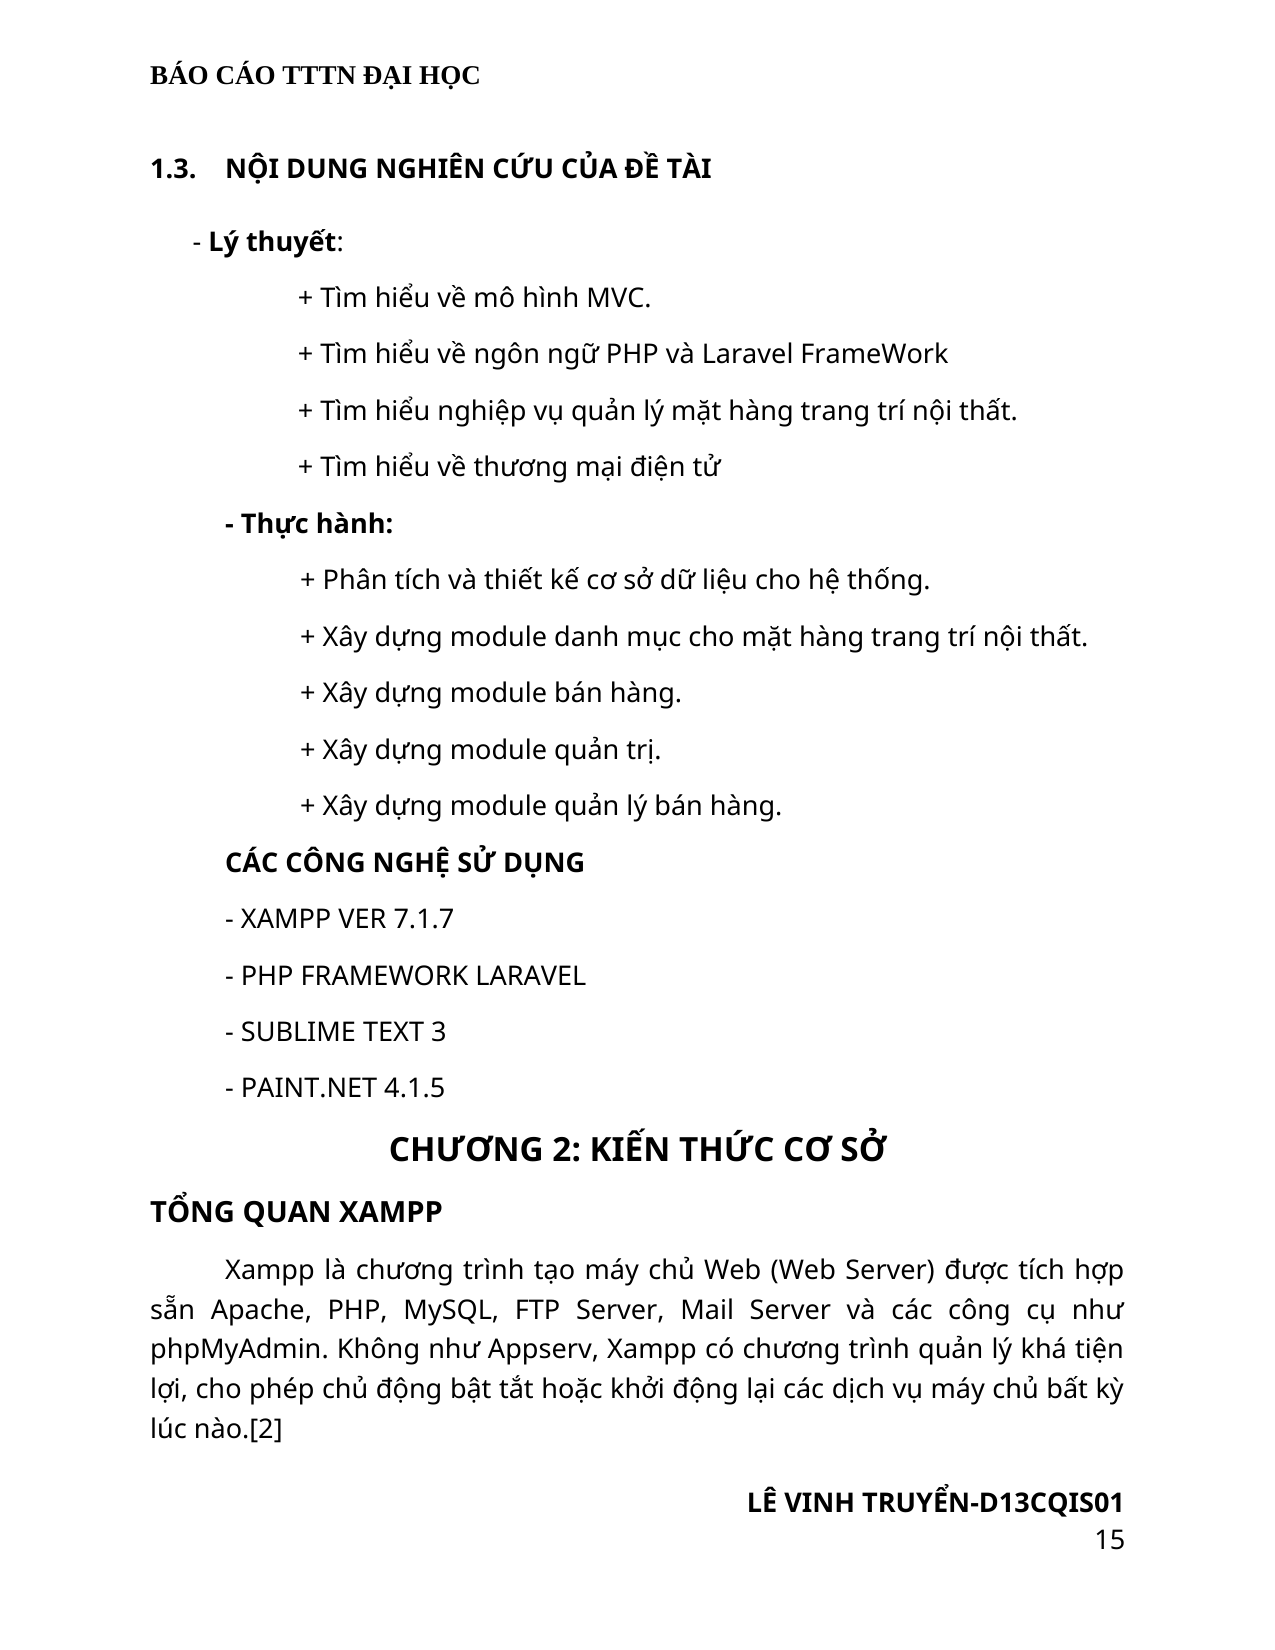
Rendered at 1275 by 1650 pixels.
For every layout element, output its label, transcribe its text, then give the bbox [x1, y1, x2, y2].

text + Xây dựng module quản lý bán hàng. [300, 787, 1125, 823]
text - XAMPP VER 7.1.7 [150, 899, 1125, 936]
text + Tìm hiểu về ngôn ngữ PHP và Laravel FrameWork [298, 335, 1125, 372]
text - PHP FRAMEWORK LARAVEL [150, 956, 1125, 993]
text + Tìm hiểu về thương mại điện tử [298, 448, 1125, 485]
text 1.3. NỘI DUNG NGHIÊN CỨU CỦA ĐỀ TÀI [150, 150, 1125, 187]
text + Tìm hiểu nghiệp vụ quản lý mặt hàng trang trí nội thất. [298, 391, 1125, 428]
text + Phân tích và thiết kế cơ sở dữ liệu cho hệ thống. [300, 561, 1125, 598]
text + Xây dựng module bán hàng. [300, 674, 1125, 711]
text + Xây dựng module quản trị. [300, 730, 1125, 767]
text - SUBLIME TEXT 3 [150, 1012, 1125, 1049]
text TỔNG QUAN XAMPP [150, 1191, 1125, 1231]
text CHƯƠNG 2: KIẾN THỨC CƠ SỞ [150, 1125, 1125, 1171]
text CÁC CÔNG NGHỆ SỬ DỤNG [150, 843, 1125, 880]
text - PAINT.NET 4.1.5 [150, 1069, 1125, 1106]
text - Lý thuyết: [150, 222, 1125, 259]
text - Thực hành: [187, 504, 1125, 541]
text + Xây dựng module danh mục cho mặt hàng trang trí nội thất. [300, 617, 1125, 654]
text + Tìm hiểu về mô hình MVC. [298, 278, 1125, 315]
text Xampp là chương trình tạo máy chủ Web (Web Server) được tích hợp sẵn Apache, PHP, MySQL, FTP Server, Mail Server và các công cụ như phpMyAdmin. Không như Appserv, Xampp có chương trình quản lý khá tiện lợi, cho phép chủ động bật tắt hoặc khởi động lại các dịch vụ máy chủ bất kỳ lúc nào.[2] [150, 1250, 1125, 1446]
